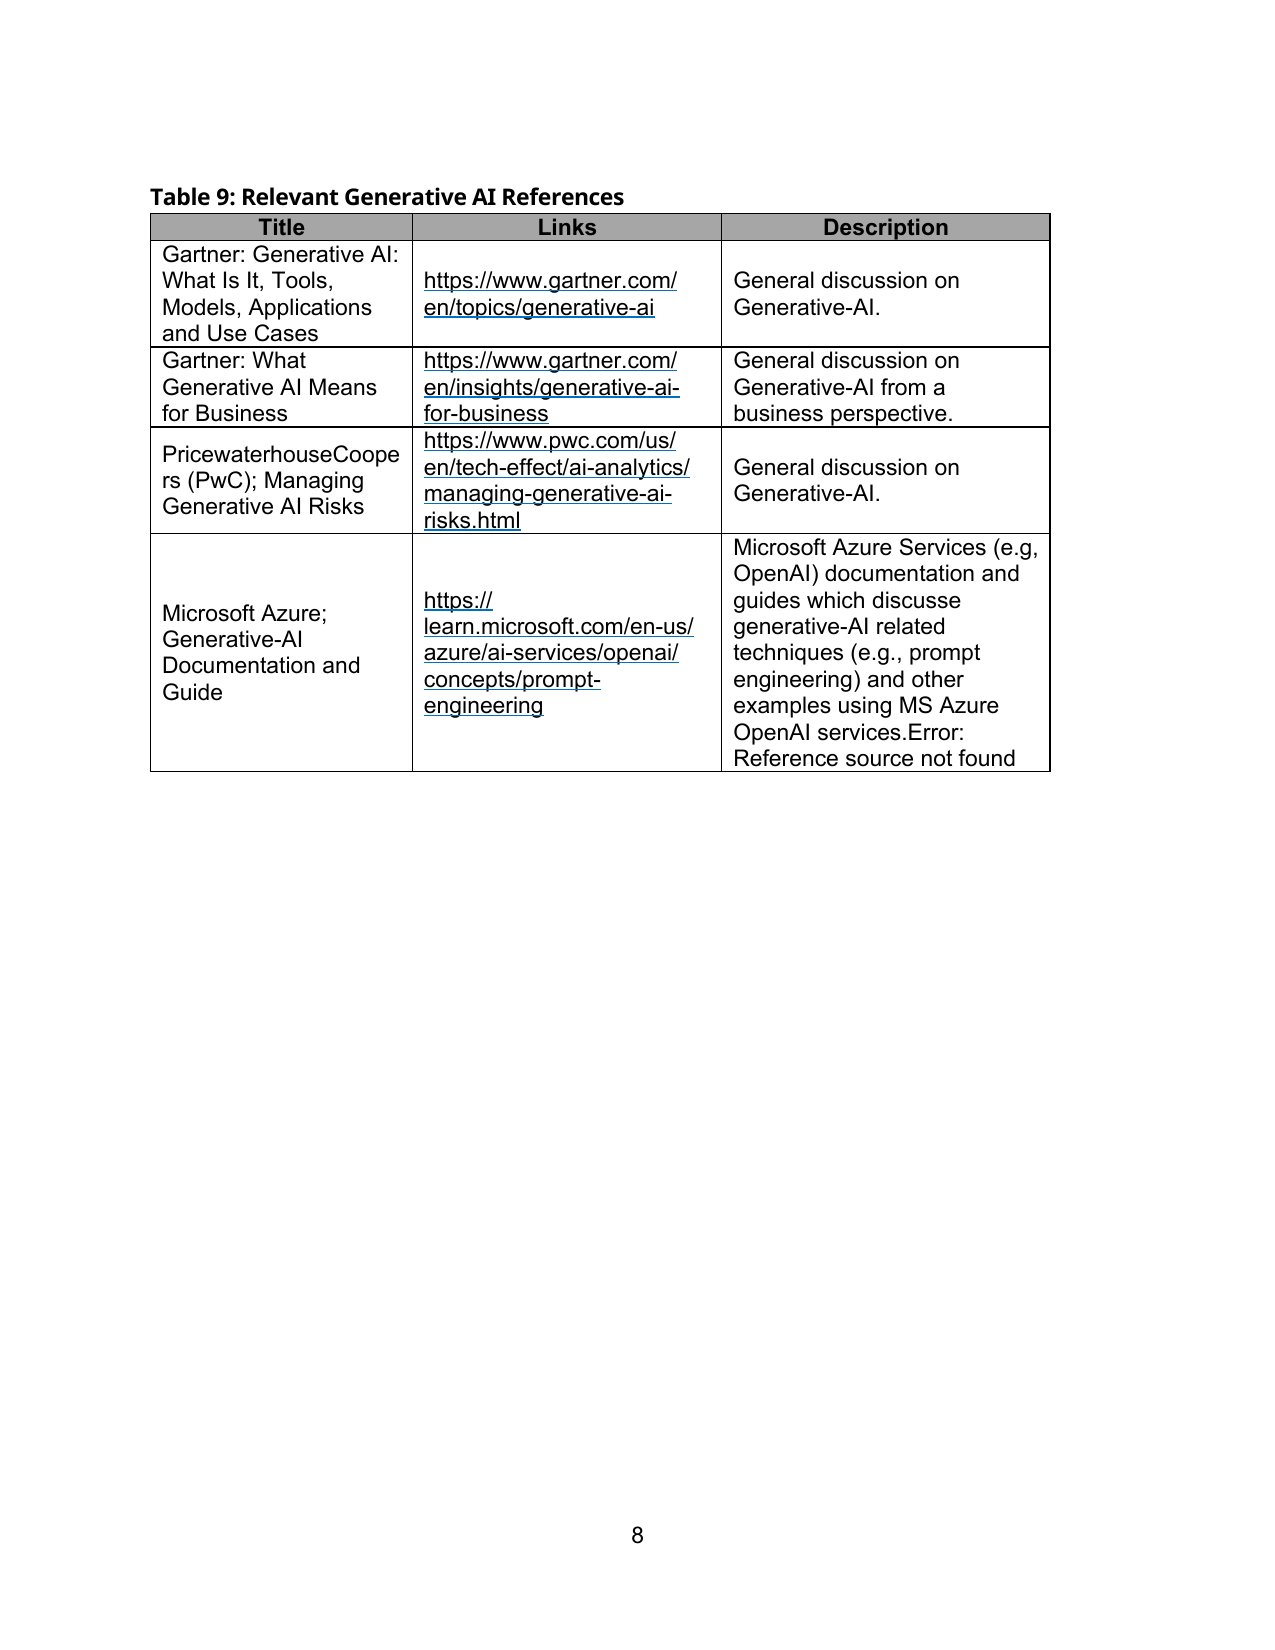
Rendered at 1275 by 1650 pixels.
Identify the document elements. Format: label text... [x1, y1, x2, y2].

table_header Title [151, 214, 412, 240]
table_cell General discussion on Generative-AI from a business perspective. [722, 348, 1049, 426]
table_header Description [722, 214, 1049, 240]
table_header Links [413, 214, 721, 240]
table_cell General discussion on Generative-AI. [722, 428, 1049, 533]
table_cell Gartner: Generative AI: What Is It, Tools, Models, Applications and Use Cases [151, 241, 412, 346]
table_cell https://learn.microsoft.com/en-us/azure/ai-services/openai/concepts/prompt-engineering [413, 534, 721, 771]
table_cell https://www.gartner.com/en/insights/generative-ai-for-business [413, 348, 721, 426]
table_cell General discussion on Generative-AI. [722, 241, 1049, 346]
table_cell Gartner: What Generative AI Means for Business [151, 348, 412, 426]
table_cell Microsoft Azure; Generative-AI Documentation and Guide [151, 534, 412, 771]
table_cell https://www.pwc.com/us/en/tech-effect/ai-analytics/managing-generative-ai-risks.html [413, 428, 721, 533]
table_cell PricewaterhouseCoopers (PwC); Managing Generative AI Risks [151, 428, 412, 533]
table_cell https://www.gartner.com/en/topics/generative-ai [413, 241, 721, 346]
